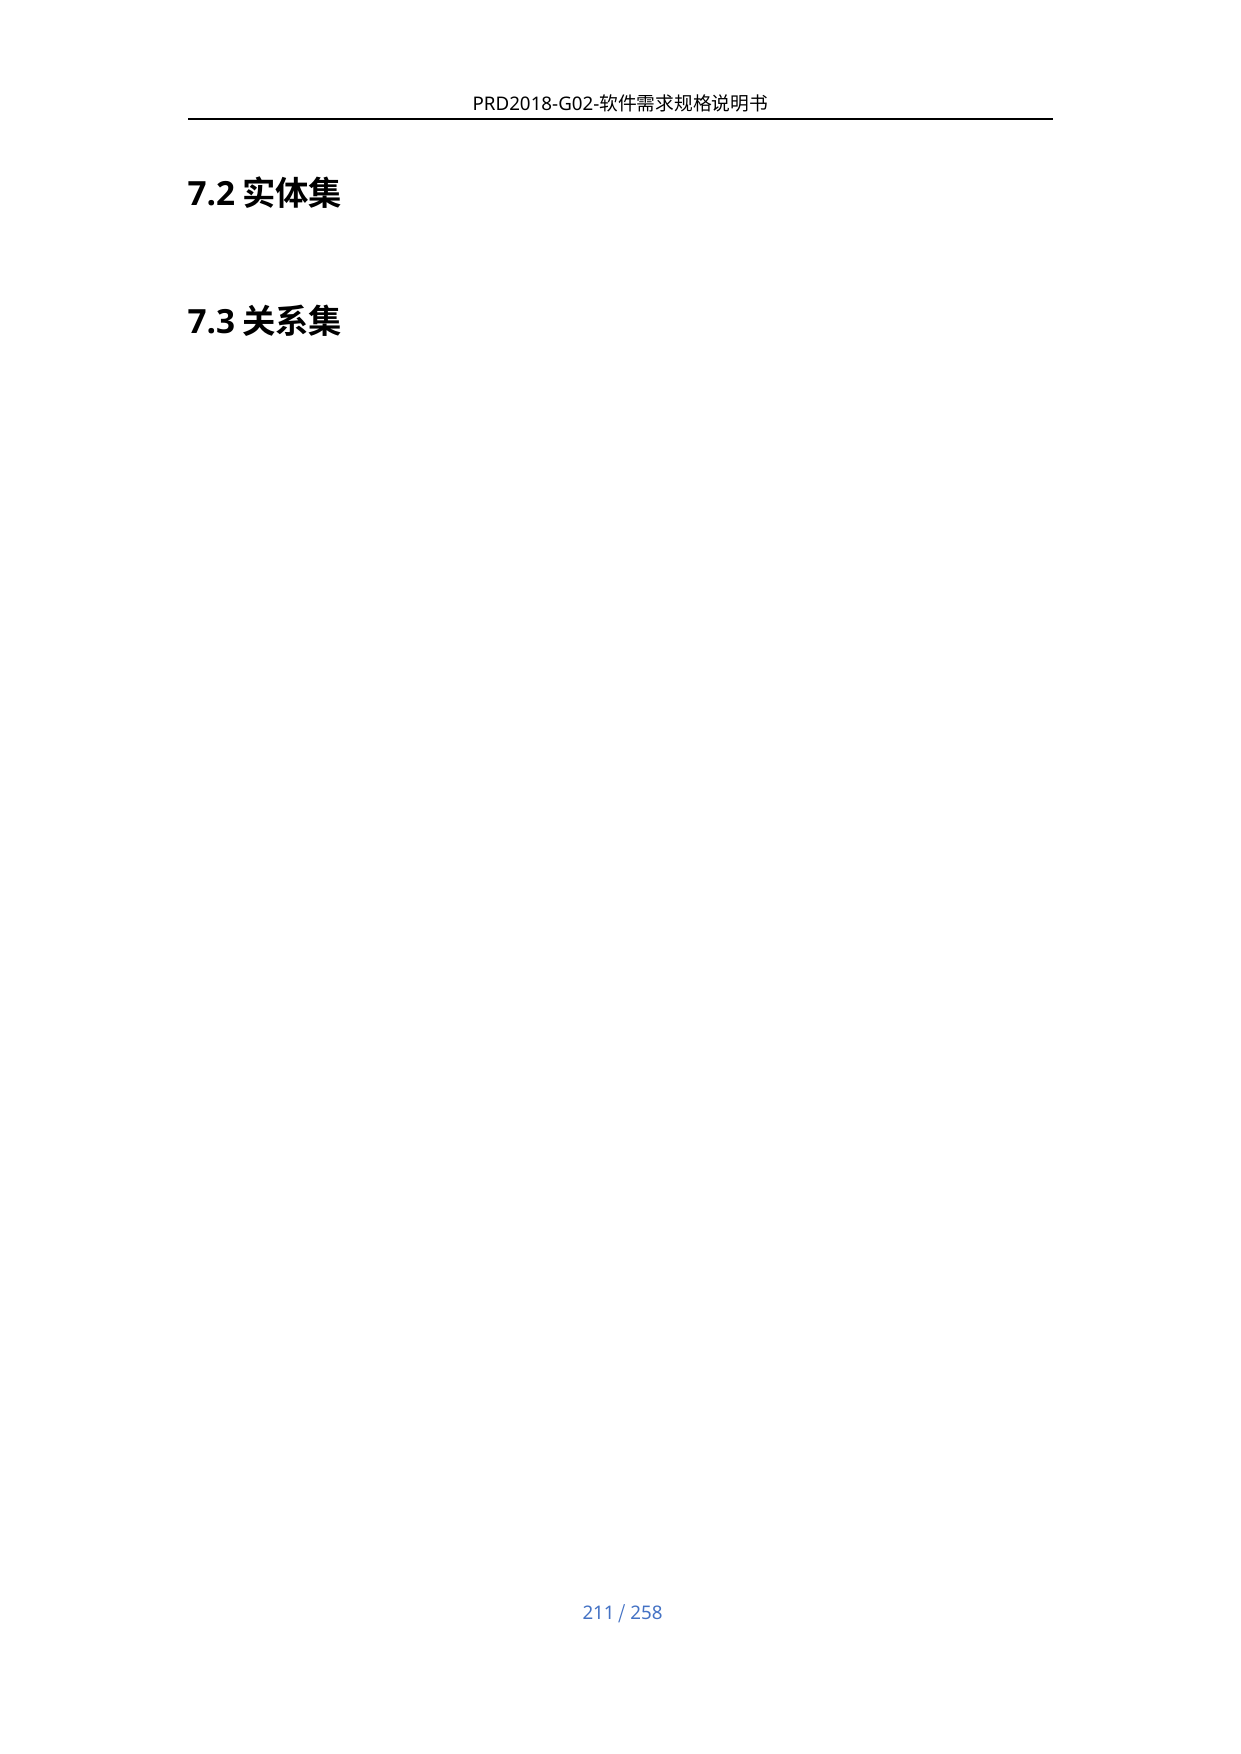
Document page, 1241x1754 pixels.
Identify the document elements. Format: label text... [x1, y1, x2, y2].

subtitle 7.3关系集 [187, 286, 1053, 351]
subtitle 7.2实体集 [187, 159, 1053, 224]
